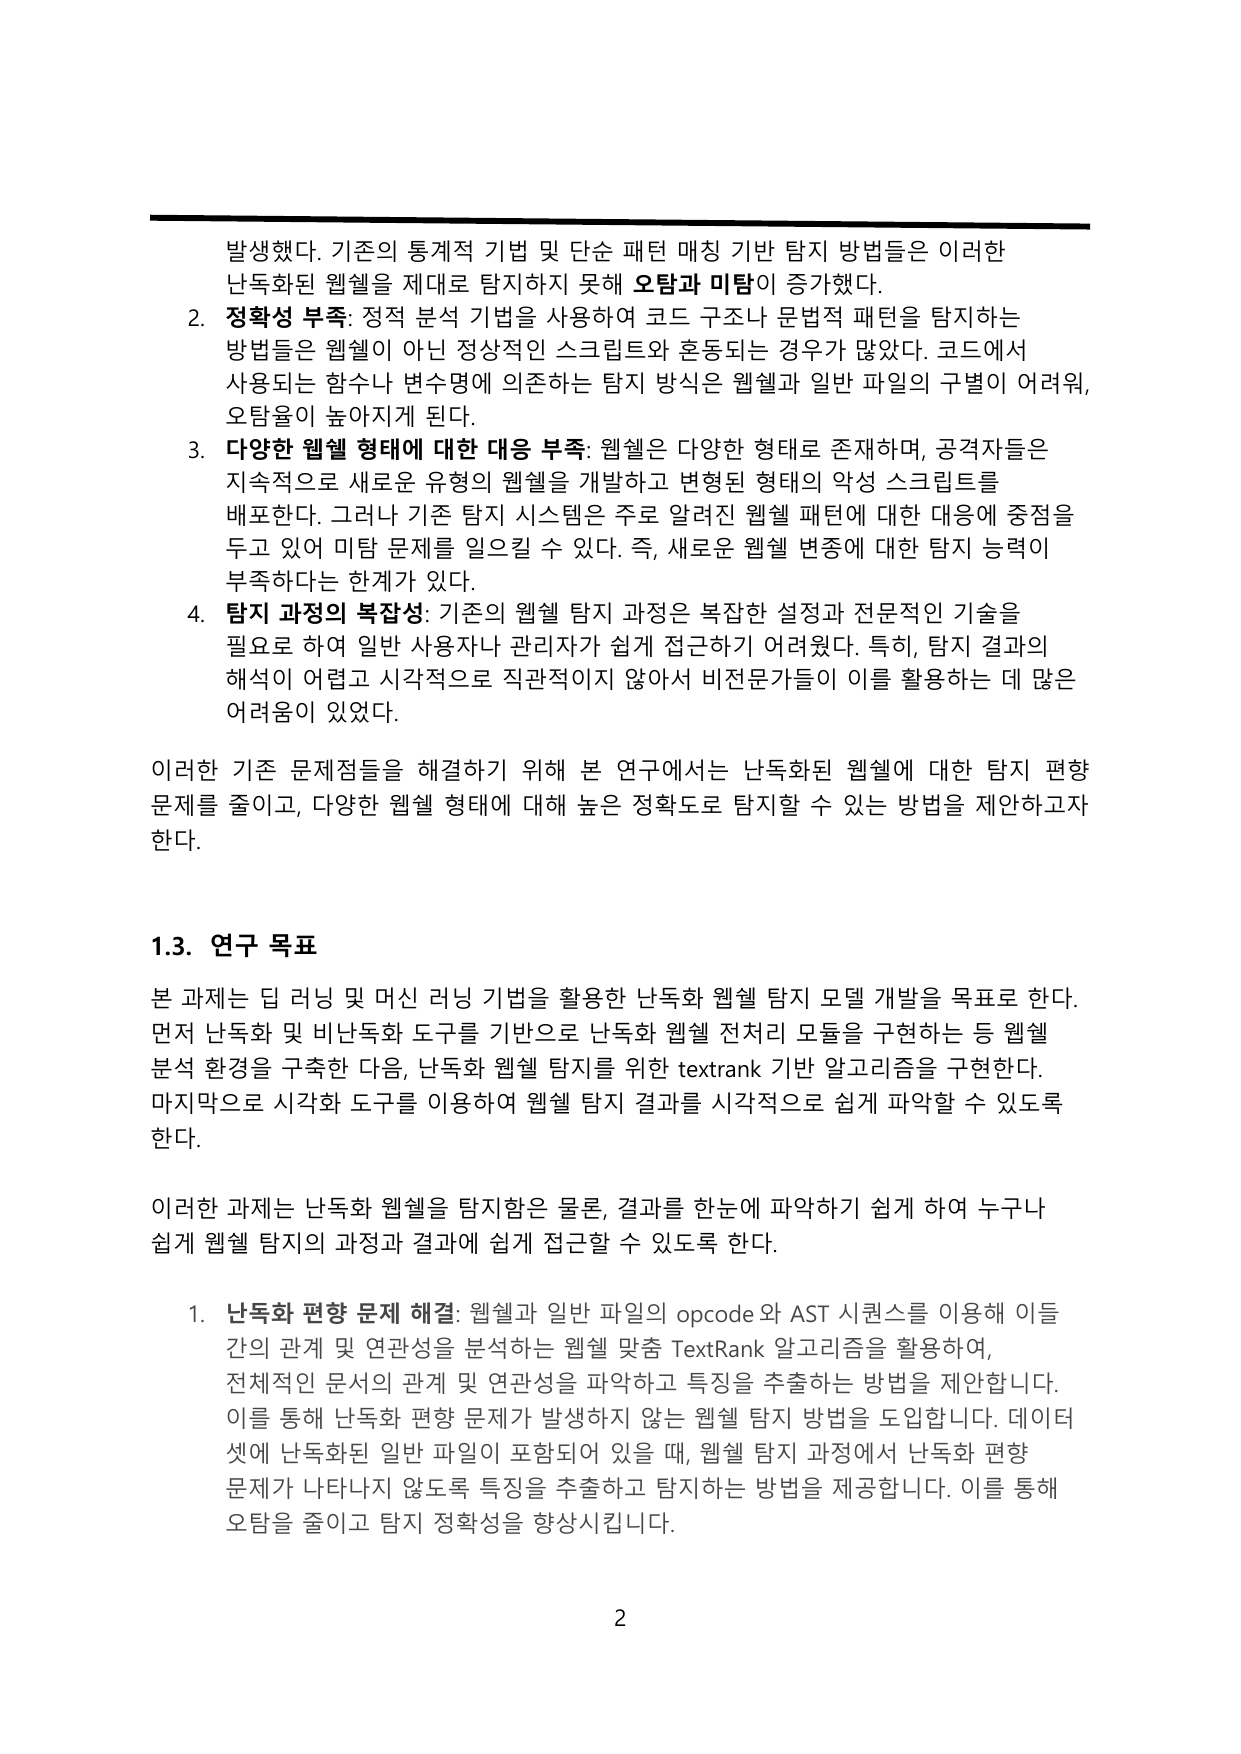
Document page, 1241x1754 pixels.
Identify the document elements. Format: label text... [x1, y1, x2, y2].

list 탐지 과정의 복잡성: 기존의 웹쉘 탐지 과정은 복잡한 설정과 전문적인 기술을 필요로 하여 일반 사용자나 관리자가 쉽게 접근하기 어려웠다. 특히, 탐지 결과의 해석이 어렵고 시각적으로 직관적이지 않아서 비전문가들이 이를 활용하는 데 많은 어려움이 있었다. [187, 598, 1090, 727]
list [187, 236, 1090, 299]
text 이러한 기존 문제점들을 해결하기 위해 본 연구에서는 난독화된 웹쉘에 대한 탐지 편향 문제를 줄이고, 다양한 웹쉘 형태에 대해 높은 정확도로 탐지할 수 있는 방법을 제안하고자 한다. [150, 754, 1090, 855]
list 난독화 편향 문제 해결: 웹쉘과 일반 파일의 opcode와 AST 시퀀스를 이용해 이들 간의 관계 및 연관성을 분석하는 웹쉘 맞춤 TextRank 알고리즘을 활용하여, 전체적인 문서의 관계 및 연관성을 파악하고 특징을 추출하는 방법을 제안합니다. 이를 통해 난독화 편향 문제가 발생하지 않는 웹쉘 탐지 방법을 도입합니다. 데이터 셋에 난독화된 일반 파일이 포함되어 있을 때, 웹쉘 탐지 과정에서 난독화 편향 문제가 나타나지 않도록 특징을 추출하고 탐지하는 방법을 제공합니다. 이를 통해 오탐을 줄이고 탐지 정확성을 향상시킵니다. [187, 1298, 1090, 1538]
list 다양한 웹쉘 형태에 대한 대응 부족: 웹쉘은 다양한 형태로 존재하며, 공격자들은 지속적으로 새로운 유형의 웹쉘을 개발하고 변형된 형태의 악성 스크립트를 배포한다. 그러나 기존 탐지 시스템은 주로 알려진 웹쉘 패턴에 대한 대응에 중점을 두고 있어 미탐 문제를 일으킬 수 있다. 즉, 새로운 웹쉘 변종에 대한 탐지 능력이 부족하다는 한계가 있다. [187, 433, 1090, 596]
list 정확성 부족: 정적 분석 기법을 사용하여 코드 구조나 문법적 패턴을 탐지하는 방법들은 웹쉘이 아닌 정상적인 스크립트와 혼동되는 경우가 많았다. 코드에서 사용되는 함수나 변수명에 의존하는 탐지 방식은 웹쉘과 일반 파일의 구별이 어려워, 오탐율이 높아지게 된다. [187, 302, 1090, 431]
text 본 과제는 딥 러닝 및 머신 러닝 기법을 활용한 난독화 웹쉘 탐지 모델 개발을 목표로 한다. 먼저 난독화 및 비난독화 도구를 기반으로 난독화 웹쉘 전처리 모듈을 구현하는 등 웹쉘 분석 환경을 구축한 다음, 난독화 웹쉘 탐지를 위한 textrank 기반 알고리즘을 구현한다. 마지막으로 시각화 도구를 이용하여 웹쉘 탐지 결과를 시각적으로 쉽게 파악할 수 있도록 한다. [150, 983, 1090, 1153]
text 이러한 과제는 난독화 웹쉘을 탐지함은 물론, 결과를 한눈에 파악하기 쉽게 하여 누구나 쉽게 웹쉘 탐지의 과정과 결과에 쉽게 접근할 수 있도록 한다. [150, 1193, 1090, 1258]
subtitle 연구 목표 [150, 928, 1090, 961]
